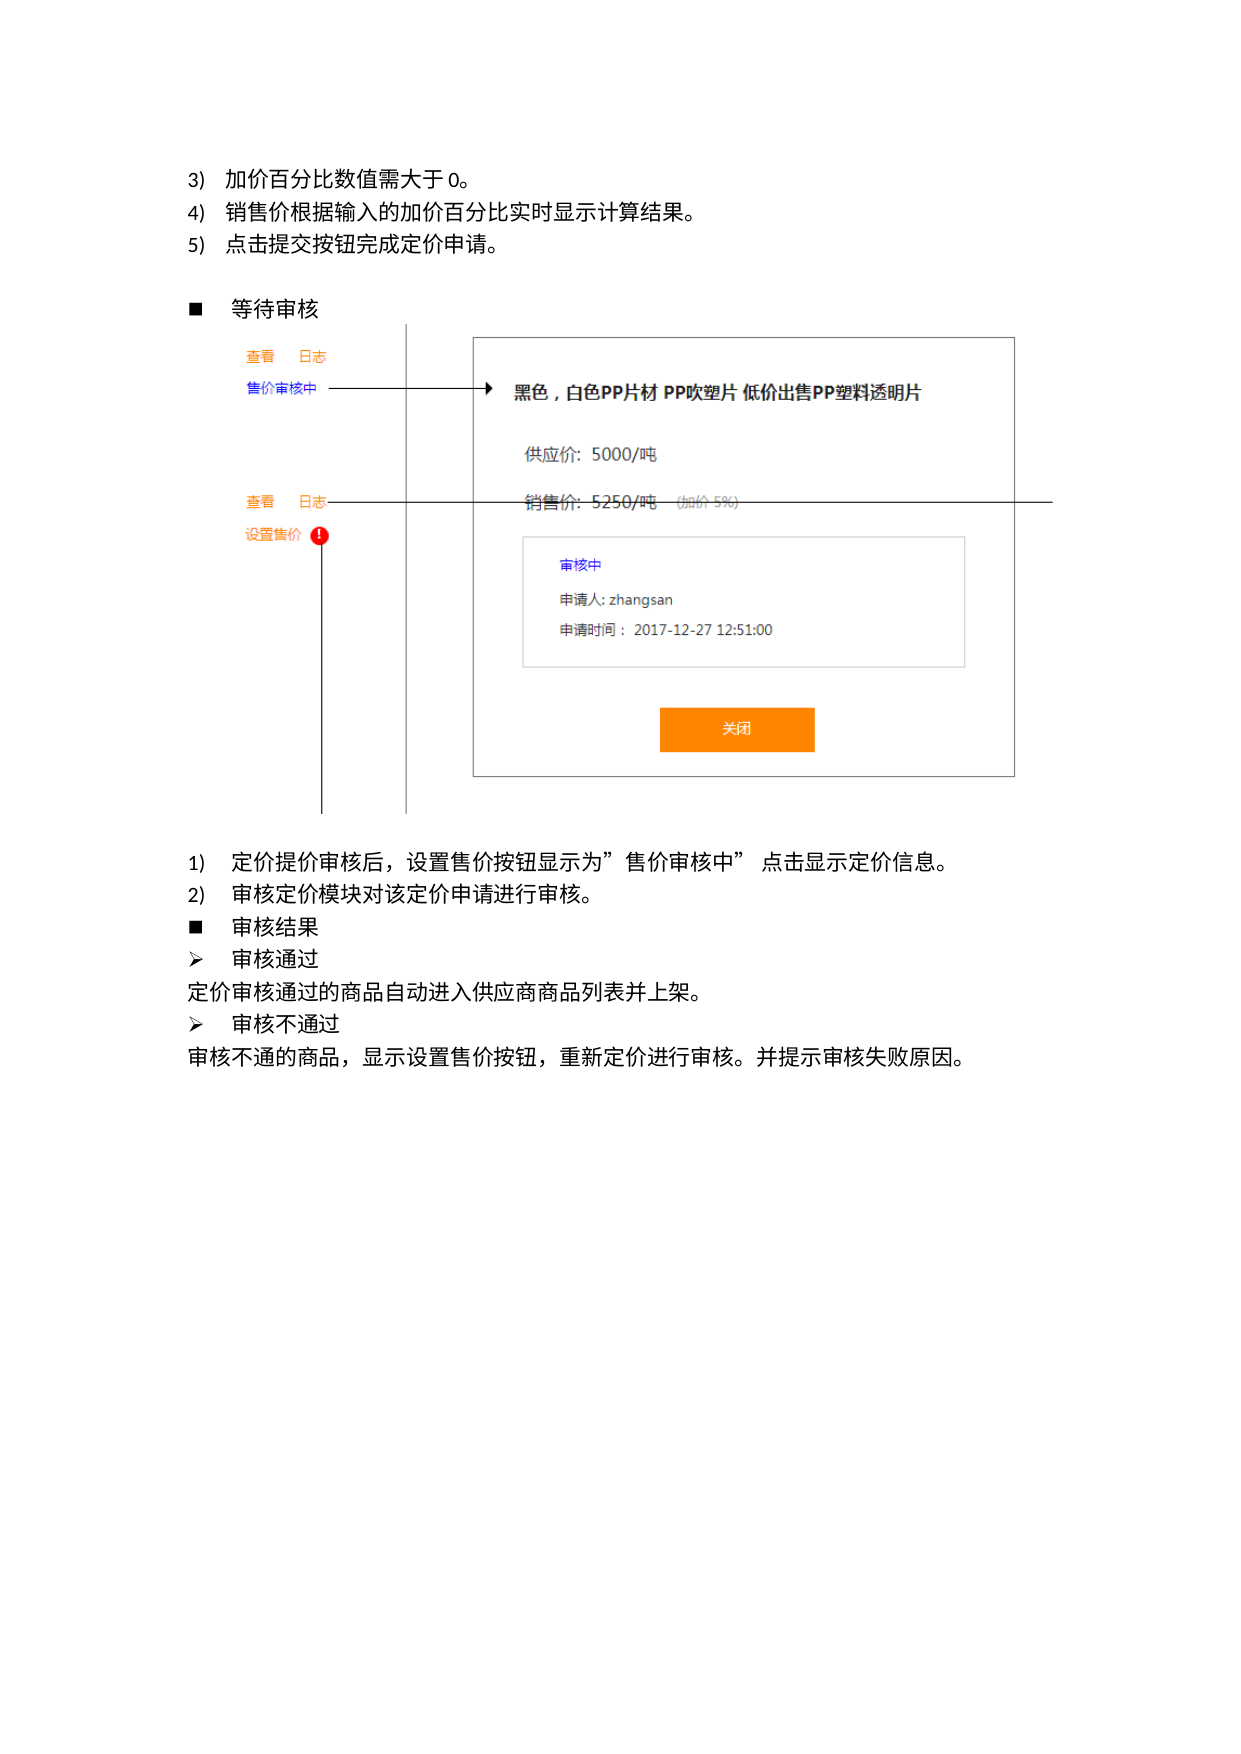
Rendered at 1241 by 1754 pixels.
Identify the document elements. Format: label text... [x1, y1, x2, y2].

list 审核定价模块对该定价申请进行审核。 [187, 877, 1053, 909]
list 审核结果 [187, 909, 1053, 942]
list 点击提交按钮完成定价申请。 [187, 227, 1053, 259]
list 审核通过 [187, 942, 1053, 974]
list 加价百分比数值需大于0。 [187, 162, 1053, 194]
text 审核不通的商品，显示设置售价按钮，重新定价进行审核。并提示审核失败原因。 [187, 1039, 1053, 1072]
list 定价提价审核后，设置售价按钮显示为”售价审核中” 点击显示定价信息。 [187, 844, 1053, 877]
picture [187, 324, 1053, 814]
list 等待审核 [187, 292, 1053, 324]
text 定价审核通过的商品自动进入供应商商品列表并上架。 [187, 974, 1053, 1007]
list 审核不通过 [187, 1007, 1053, 1039]
list 销售价根据输入的加价百分比实时显示计算结果。 [187, 194, 1053, 227]
